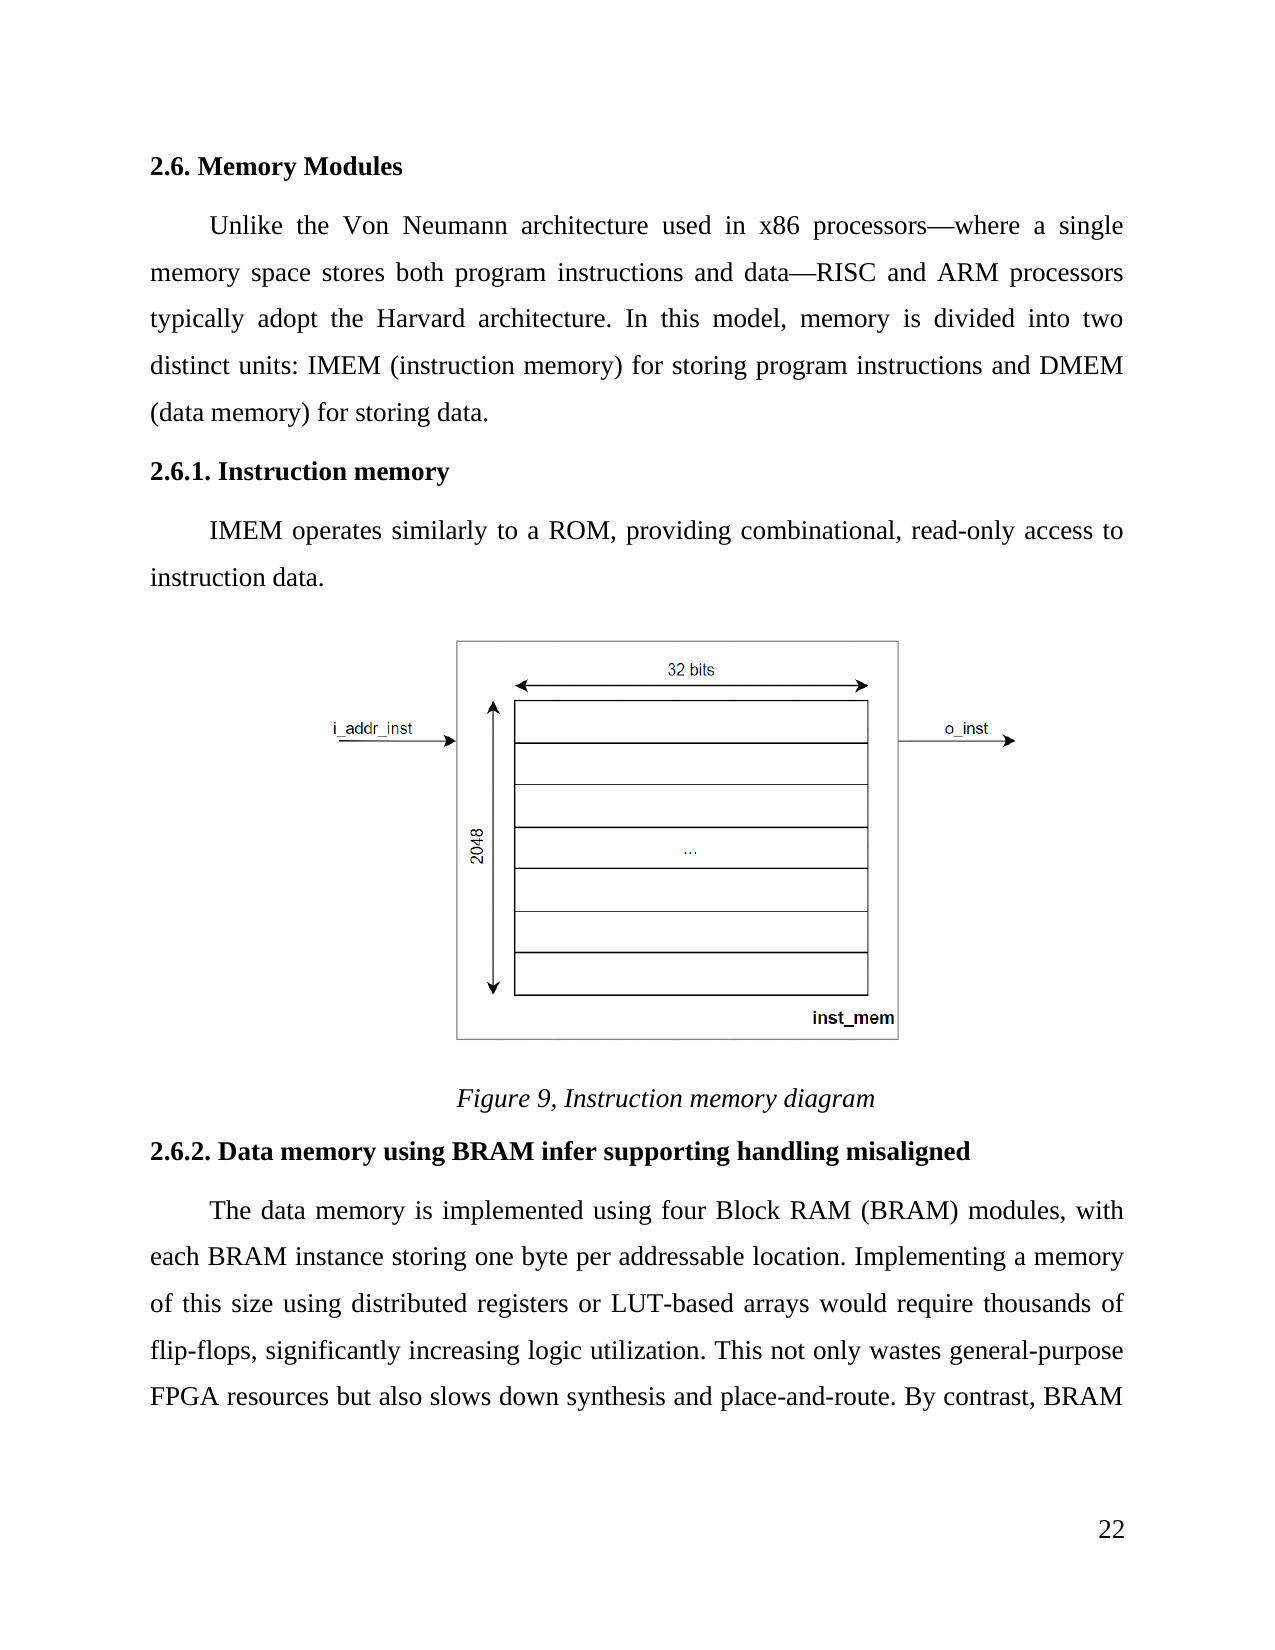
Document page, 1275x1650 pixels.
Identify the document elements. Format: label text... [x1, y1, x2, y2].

text Unlike the Von Neumann architecture used in x86 processors—where a single memory space stores both program instructions and data—RISC and ARM processors typically adopt the Harvard architecture. In this model, memory is divided into two distinct units: IMEM (instruction memory) for storing program instructions and DMEM (data memory) for storing data. [150, 209, 1125, 427]
subtitle Data memory using BRAM infer supporting handling misaligned [150, 1134, 1125, 1166]
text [150, 1194, 1125, 1412]
text IMEM operates similarly to a ROM, providing combinational, read-only access to instruction data. [150, 514, 1125, 592]
text Figure 9, Instruction memory diagram [150, 1083, 1125, 1114]
subtitle Instruction memory [150, 455, 1125, 486]
subtitle Memory Modules [150, 150, 1125, 181]
picture [307, 619, 1027, 1055]
